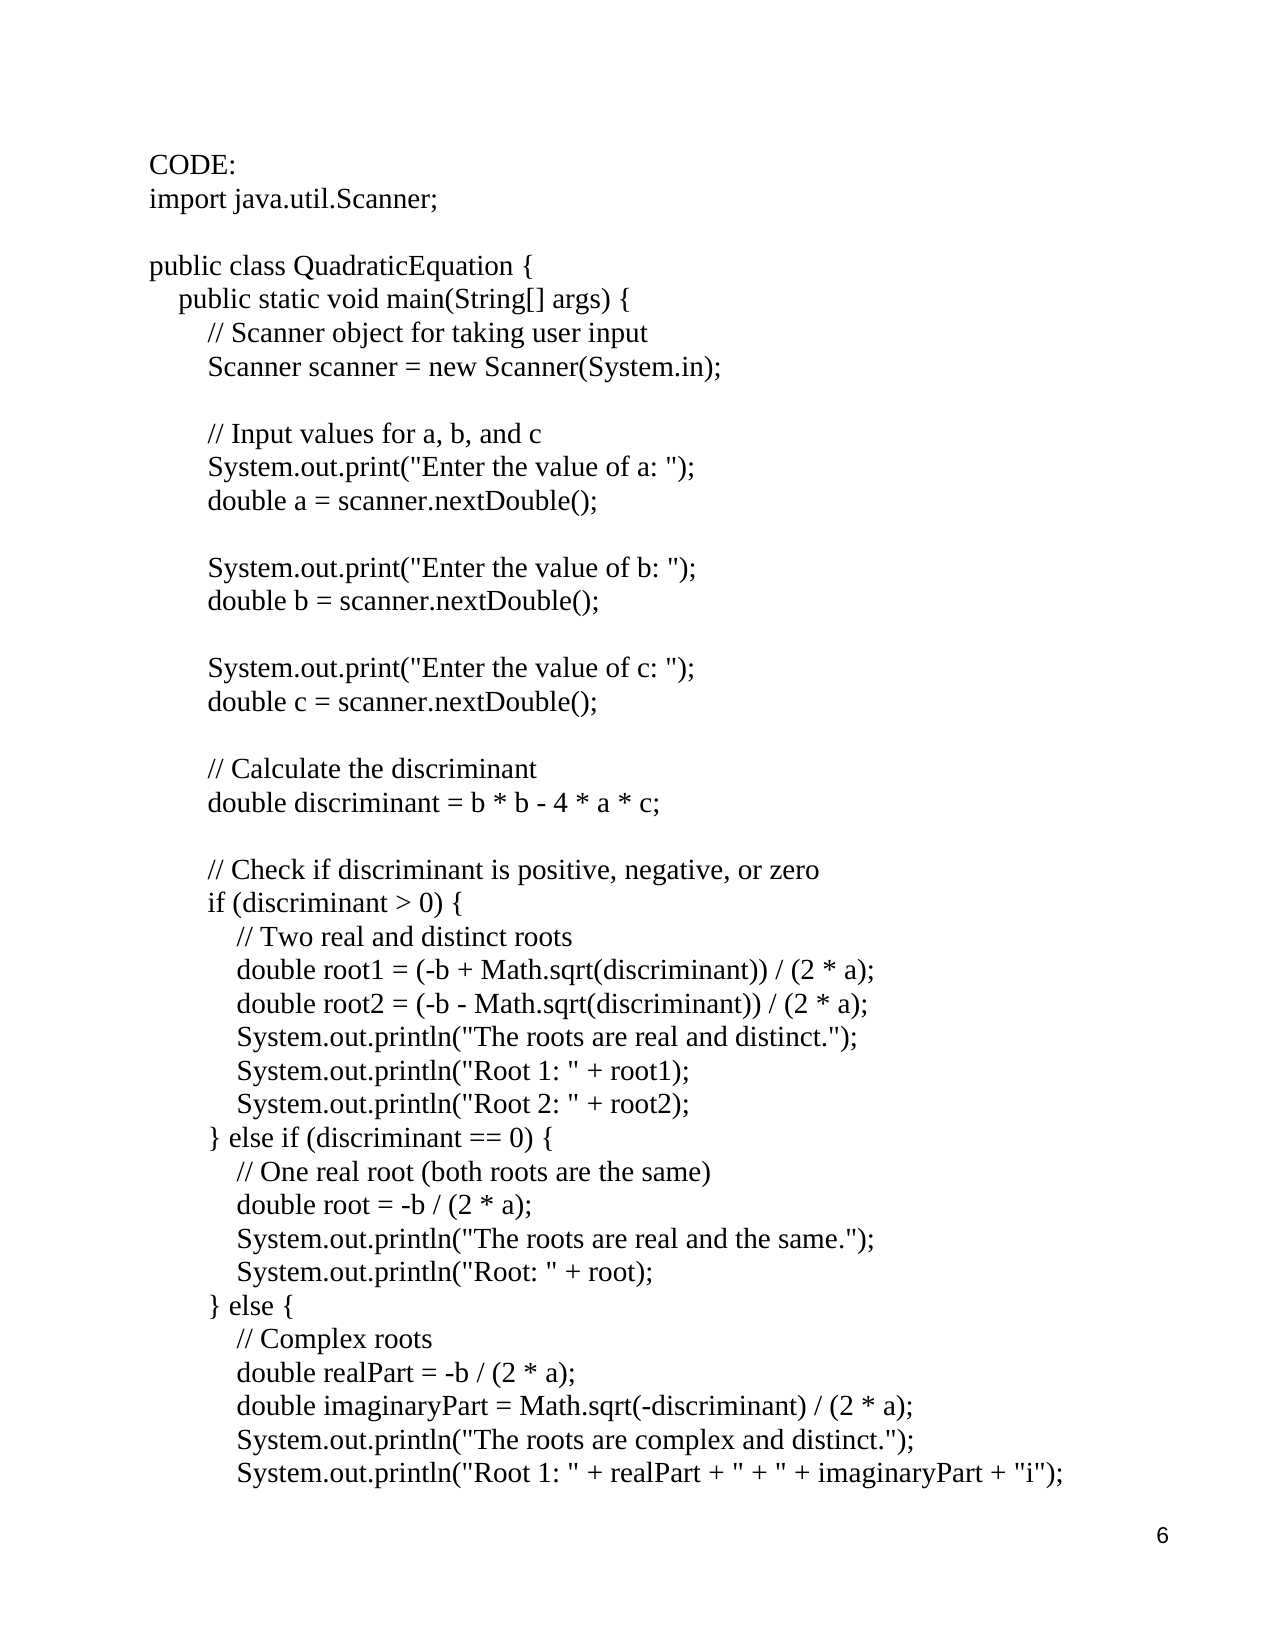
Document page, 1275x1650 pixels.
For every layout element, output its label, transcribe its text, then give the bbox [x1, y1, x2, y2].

text // Check if discriminant is positive, negative, or zero [149, 852, 1169, 885]
text System.out.println("The roots are real and distinct."); [149, 1019, 1169, 1053]
text System.out.println("Root 1: " + root1); [149, 1053, 1169, 1087]
text import java.util.Scanner; [149, 181, 1169, 214]
text Scanner scanner = new Scanner(System.in); [149, 349, 1169, 382]
text } else if (discriminant == 0) { [149, 1120, 1169, 1154]
text double root2 = (-b - Math.sqrt(discriminant)) / (2 * a); [149, 986, 1169, 1019]
text // Two real and distinct roots [149, 919, 1169, 952]
text System.out.print("Enter the value of a: "); [149, 449, 1169, 483]
text double a = scanner.nextDouble(); [149, 483, 1169, 516]
text double discriminant = b * b - 4 * a * c; [149, 785, 1169, 818]
text System.out.println("Root 2: " + root2); [149, 1087, 1169, 1120]
text double b = scanner.nextDouble(); [149, 583, 1169, 617]
text public static void main(String[] args) { [149, 282, 1169, 315]
text // One real root (both roots are the same) [149, 1154, 1169, 1187]
text // Complex roots [149, 1321, 1169, 1355]
text CODE: [149, 147, 1169, 181]
text public class QuadraticEquation { [149, 248, 1169, 282]
text System.out.println("The roots are real and the same."); [149, 1221, 1169, 1254]
text if (discriminant > 0) { [149, 885, 1169, 919]
text // Scanner object for taking user input [149, 315, 1169, 349]
text System.out.println("The roots are complex and distinct."); [149, 1422, 1169, 1456]
text System.out.print("Enter the value of c: "); [149, 651, 1169, 684]
text } else { [149, 1288, 1169, 1321]
text double root1 = (-b + Math.sqrt(discriminant)) / (2 * a); [149, 952, 1169, 986]
text double realPart = -b / (2 * a); [149, 1355, 1169, 1388]
text double imaginaryPart = Math.sqrt(-discriminant) / (2 * a); [149, 1388, 1169, 1422]
text System.out.println("Root 1: " + realPart + " + " + imaginaryPart + "i"); [149, 1456, 1169, 1489]
text // Calculate the discriminant [149, 751, 1169, 785]
text // Input values for a, b, and c [149, 416, 1169, 449]
text double c = scanner.nextDouble(); [149, 684, 1169, 718]
text double root = -b / (2 * a); [149, 1187, 1169, 1221]
text System.out.print("Enter the value of b: "); [149, 550, 1169, 583]
text System.out.println("Root: " + root); [149, 1254, 1169, 1288]
